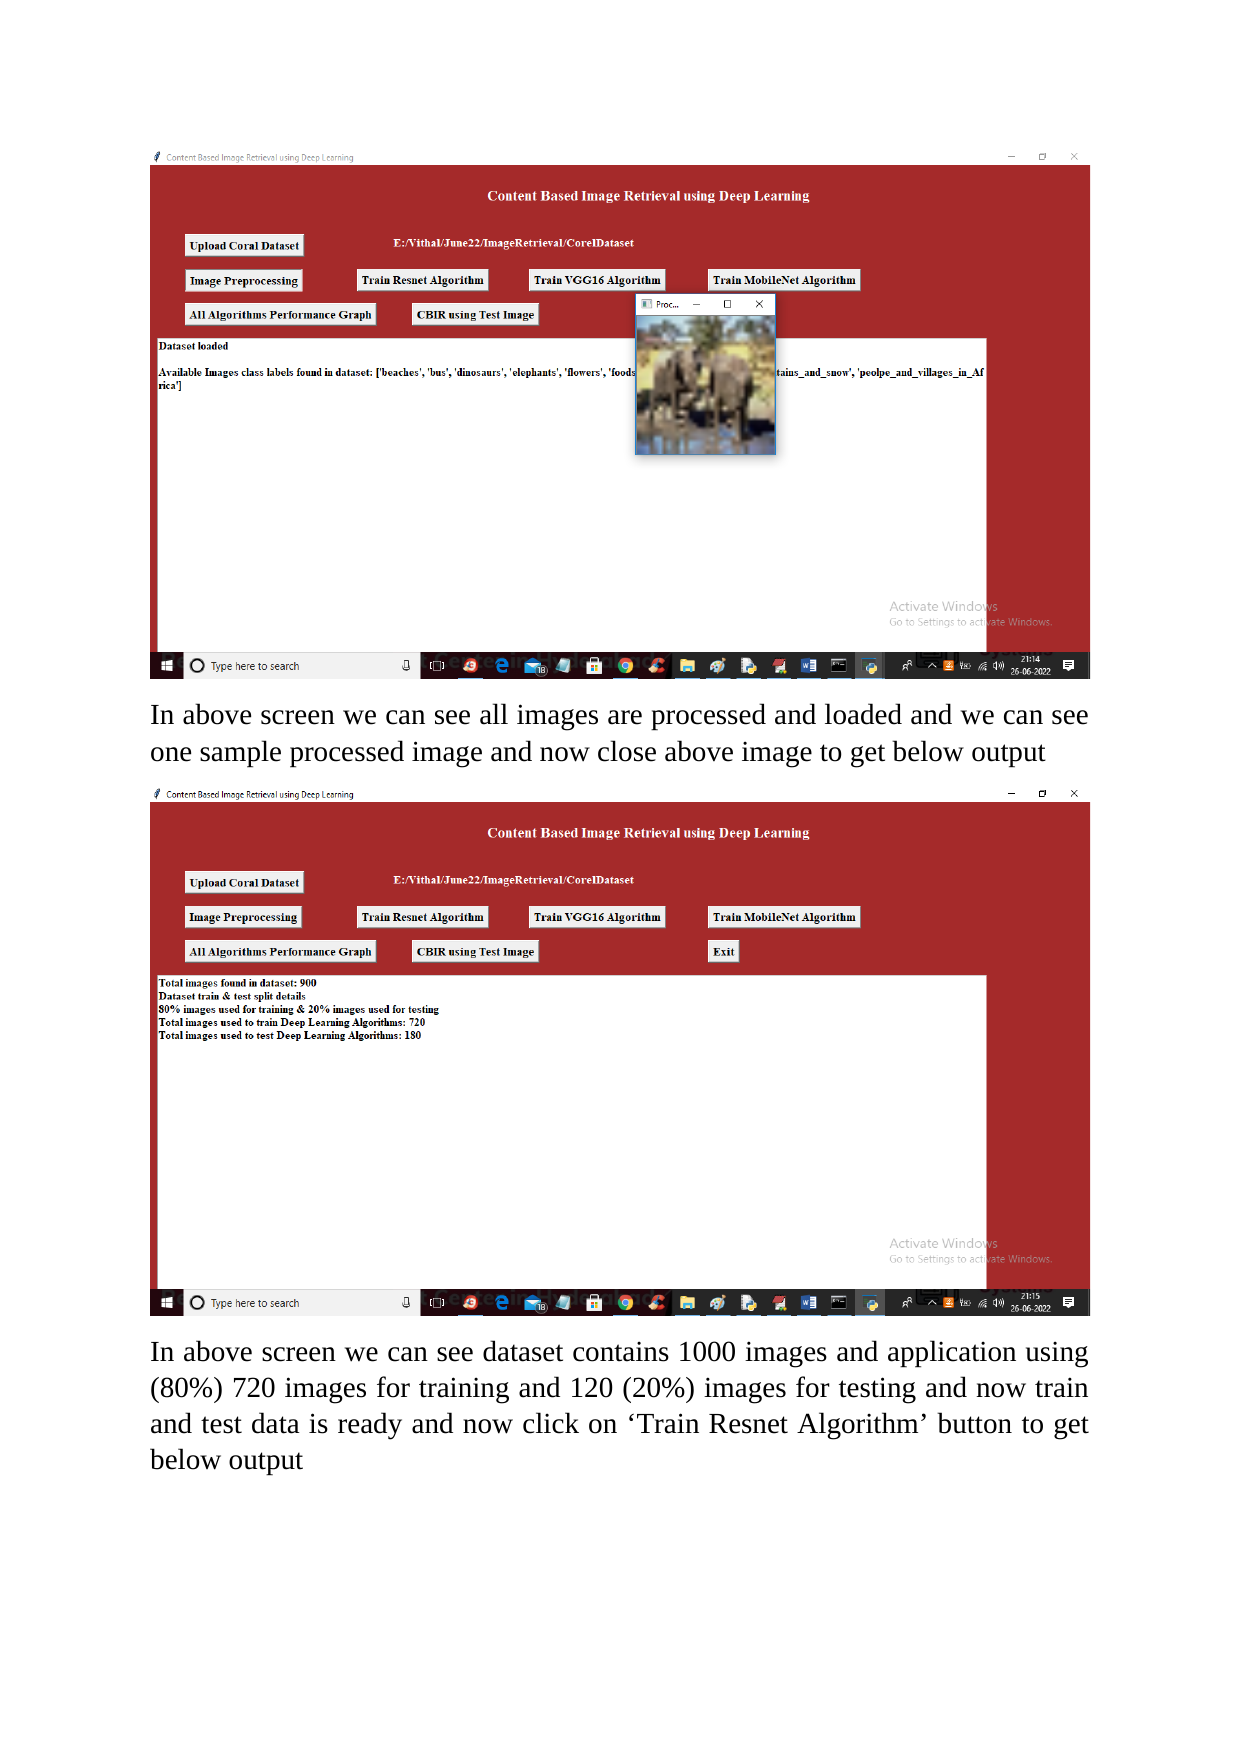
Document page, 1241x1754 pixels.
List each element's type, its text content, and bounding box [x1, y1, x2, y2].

picture [150, 786, 1091, 1316]
text In above screen we can see dataset contains 1000 images and application using (80%) 720 images for training and 120 (20%) images for testing and now train and test data is ready and now click on ‘Train Resnet Algorithm’ button to get below output [150, 1334, 1090, 1476]
text In above screen we can see all images are processed and loaded and we can see one sample processed image and now close above image to get below output [150, 697, 1090, 767]
picture [150, 150, 1091, 679]
